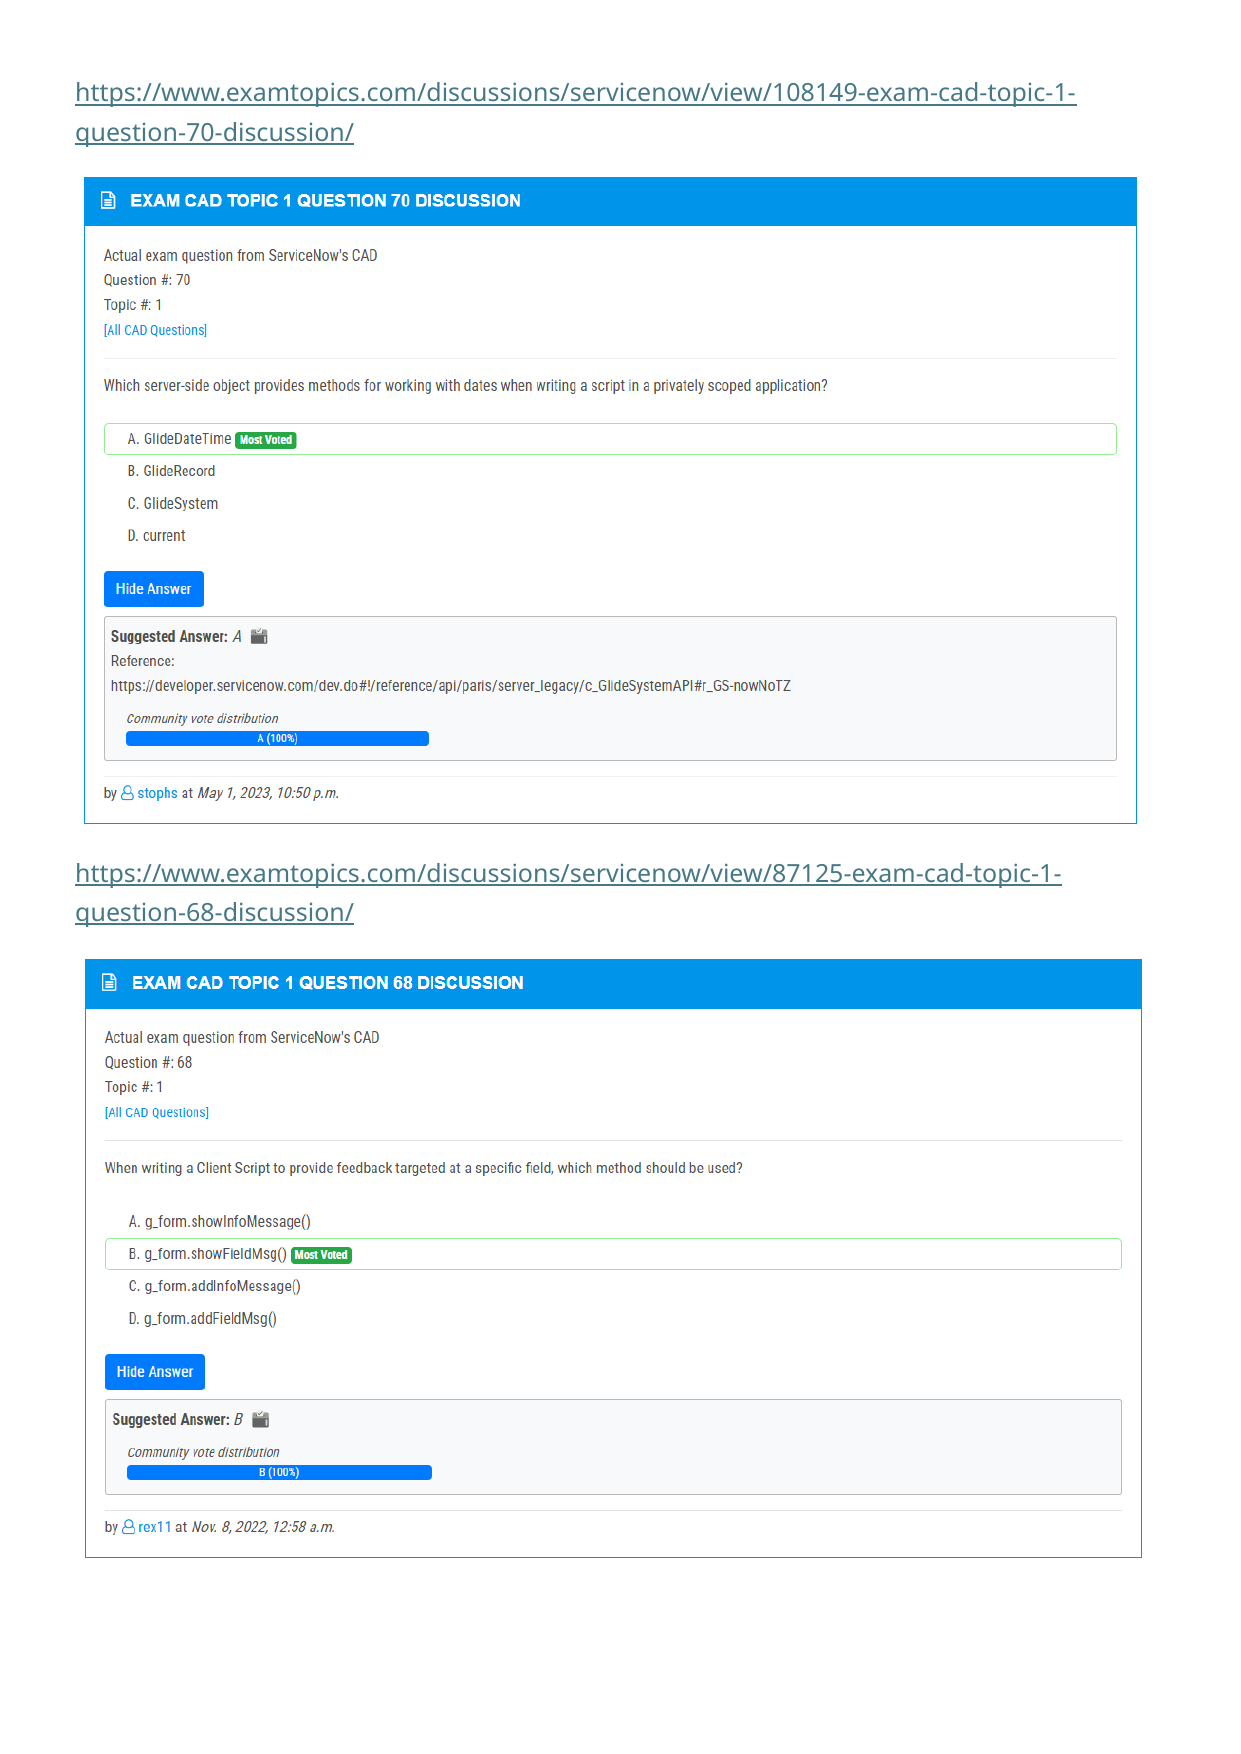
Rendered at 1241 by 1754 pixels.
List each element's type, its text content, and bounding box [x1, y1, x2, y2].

text https://www.examtopics.com/discussions/servicenow/view/87125-exam-cad-topic-1-question-68-discussion/ [75, 855, 1165, 928]
text https://www.examtopics.com/discussions/servicenow/view/108149-exam-cad-topic-1-question-70-discussion/ [75, 75, 1165, 148]
picture [75, 170, 1166, 834]
picture [75, 950, 1166, 1568]
